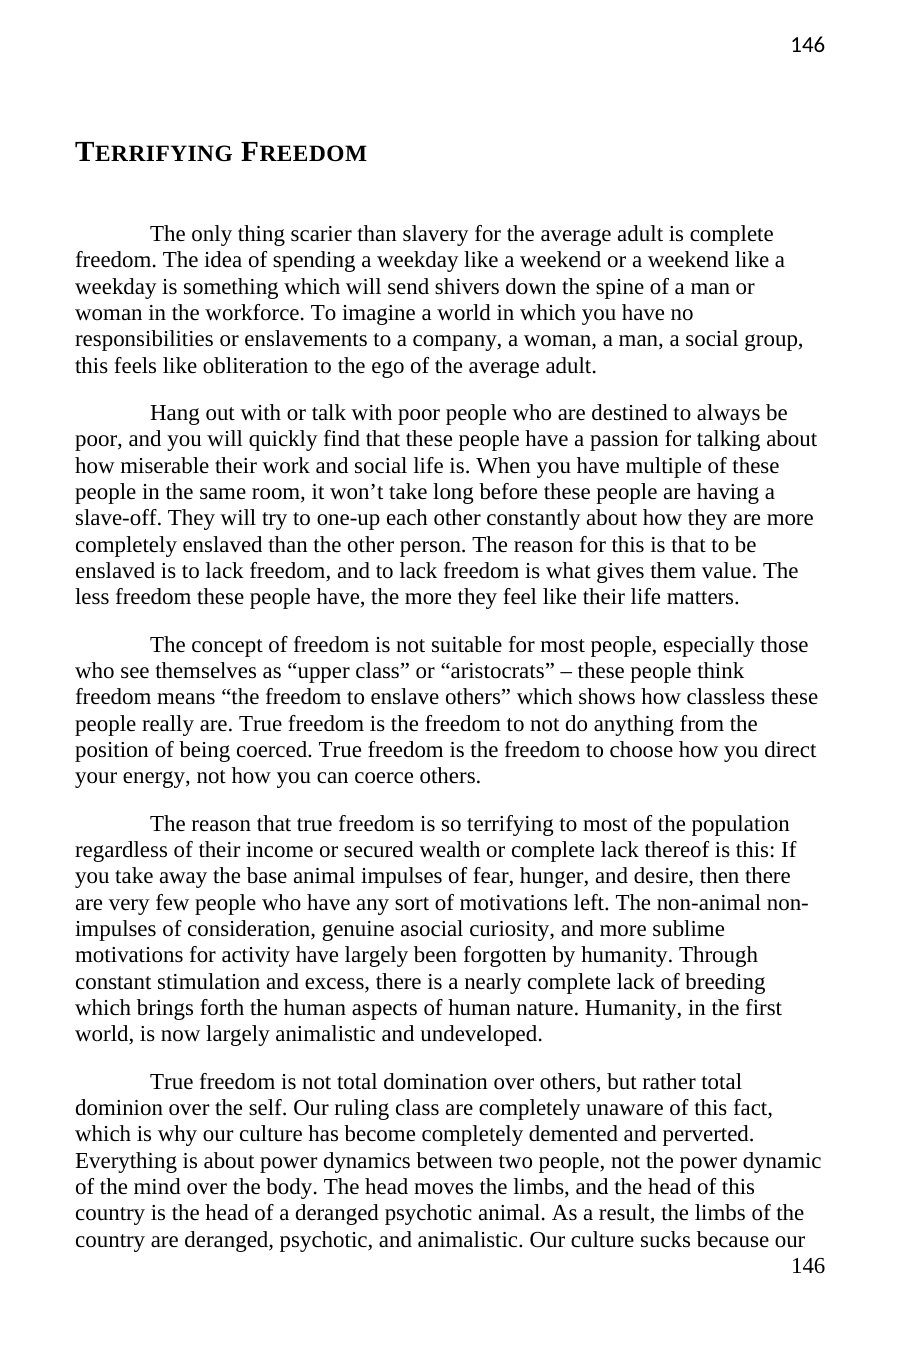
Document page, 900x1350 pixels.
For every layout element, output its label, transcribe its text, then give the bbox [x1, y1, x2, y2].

text Hang out with or talk with poor people who are destined to always be poor, and you will quickly find that these people have a passion for talking about how miserable their work and social life is. When you have multiple of these people in the same room, it won’t take long before these people are having a slave-off. They will try to one-up each other constantly about how they are more completely enslaved than the other person. The reason for this is that to be enslaved is to lack freedom, and to lack freedom is what gives them value. The less freedom these people have, the more they feel like their life matters. [75, 399, 825, 610]
text The only thing scarier than slavery for the average adult is complete freedom. The idea of spending a weekday like a weekend or a weekend like a weekday is something which will send shivers down the spine of a man or woman in the workforce. To imagine a world in which you have no responsibilities or enslavements to a company, a woman, a man, a social group, this feels like obliteration to the ego of the average adult. [75, 220, 825, 378]
text The concept of freedom is not suitable for most people, especially those who see themselves as “upper class” or “aristocrats” – these people think freedom means “the freedom to enslave others” which shows how classless these people really are. True freedom is the freedom to not do anything from the position of being coerced. True freedom is the freedom to choose how you direct your energy, not how you can coerce others. [75, 631, 825, 789]
subtitle Terrifying Freedom [75, 134, 825, 168]
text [75, 1068, 825, 1252]
text The reason that true freedom is so terrifying to most of the population regardless of their income or secured wealth or complete lack thereof is this: If you take away the base animal impulses of fear, hunger, and desire, then there are very few people who have any sort of motivations left. The non-animal non-impulses of consideration, genuine asocial curiosity, and more sublime motivations for activity have largely been forgotten by humanity. Through constant stimulation and excess, there is a nearly complete lack of breeding which brings forth the human aspects of human nature. Humanity, in the first world, is now largely animalistic and undeveloped. [75, 810, 825, 1047]
